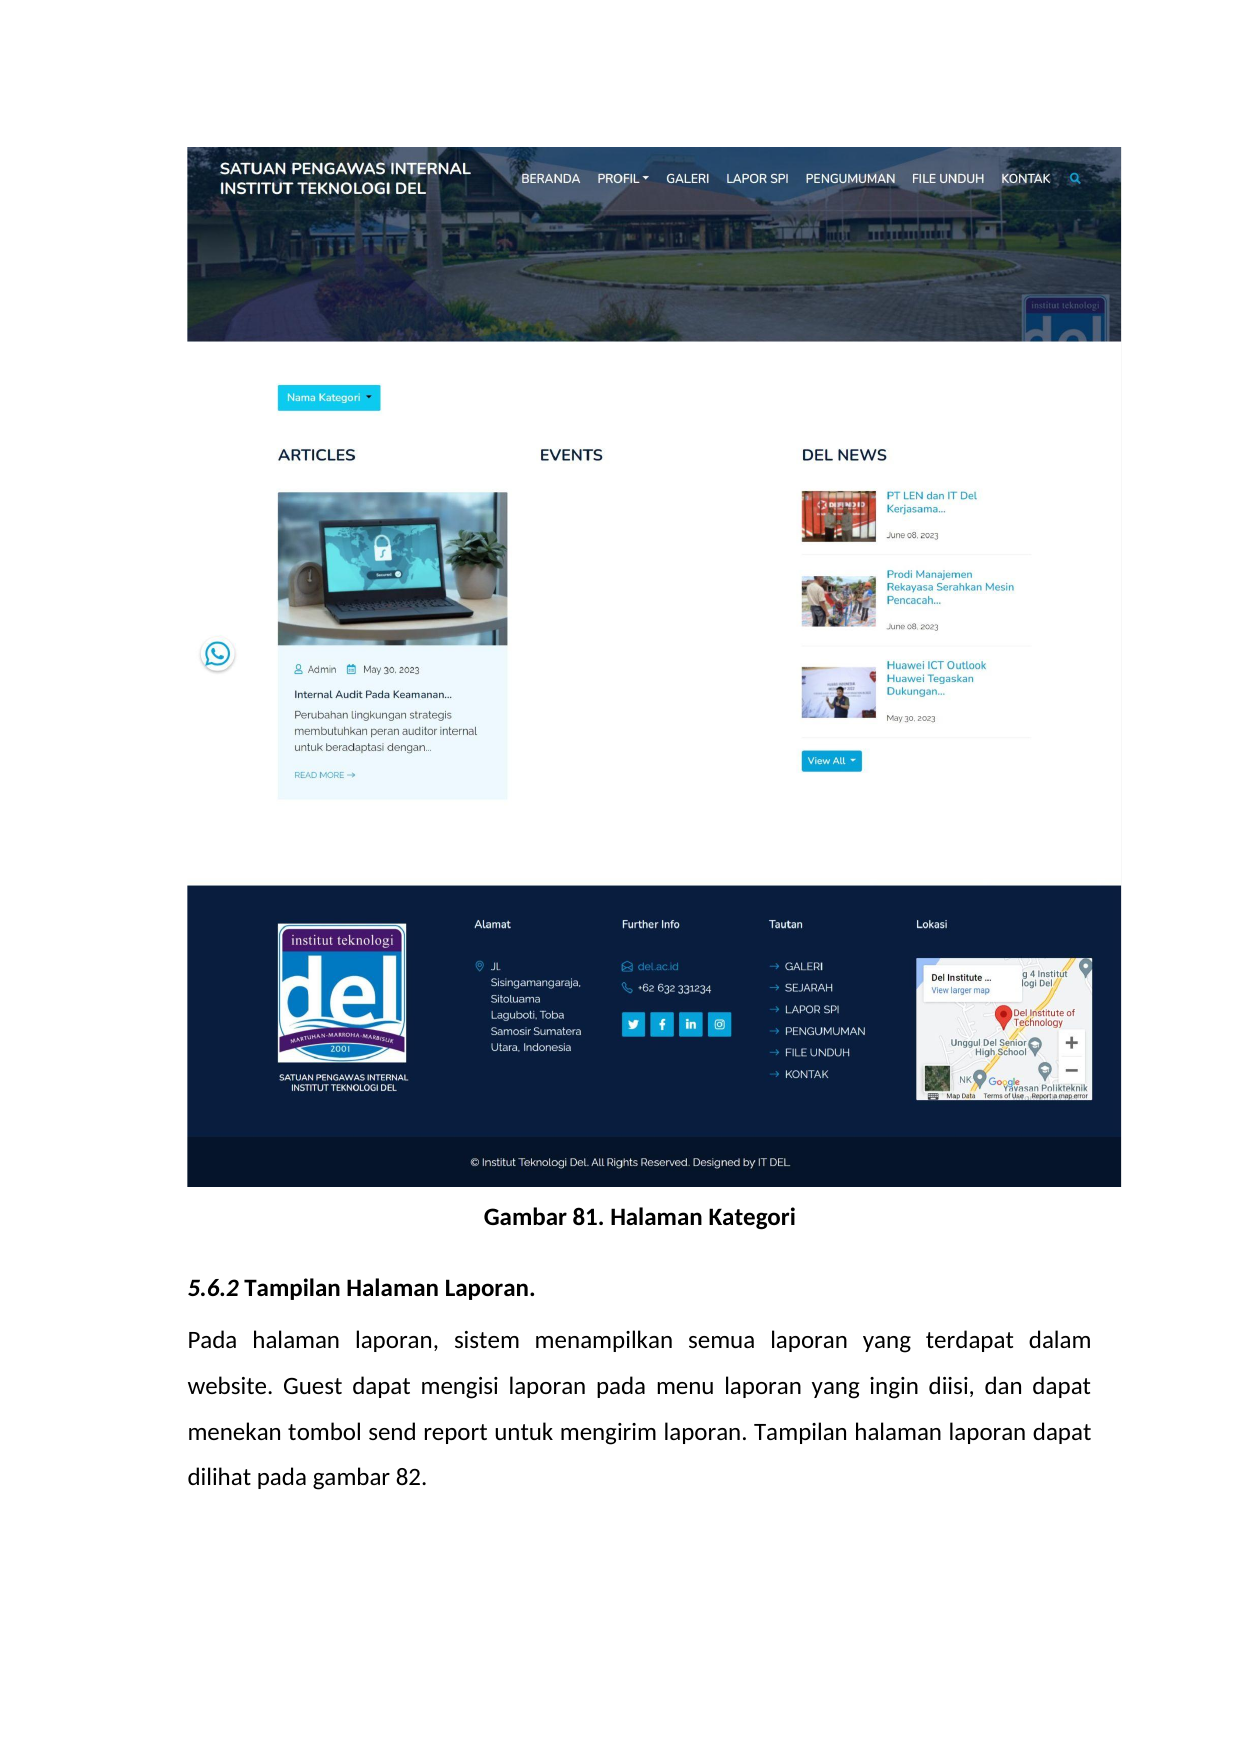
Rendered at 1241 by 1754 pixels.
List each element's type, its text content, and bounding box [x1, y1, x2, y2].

text Pada halaman laporan, sistem menampilkan semua laporan yang terdapat dalam website. Guest dapat mengisi laporan pada menu laporan yang ingin diisi, dan dapat menekan tombol send report untuk mengirim laporan. Tampilan halaman laporan dapat dilihat pada gambar 82. [187, 1324, 1092, 1492]
subtitle 5.6.2 Tampilan Halaman Laporan. [187, 1272, 1092, 1303]
text Gambar 81. Halaman Kategori [187, 1201, 1092, 1232]
picture [187, 147, 1122, 1187]
